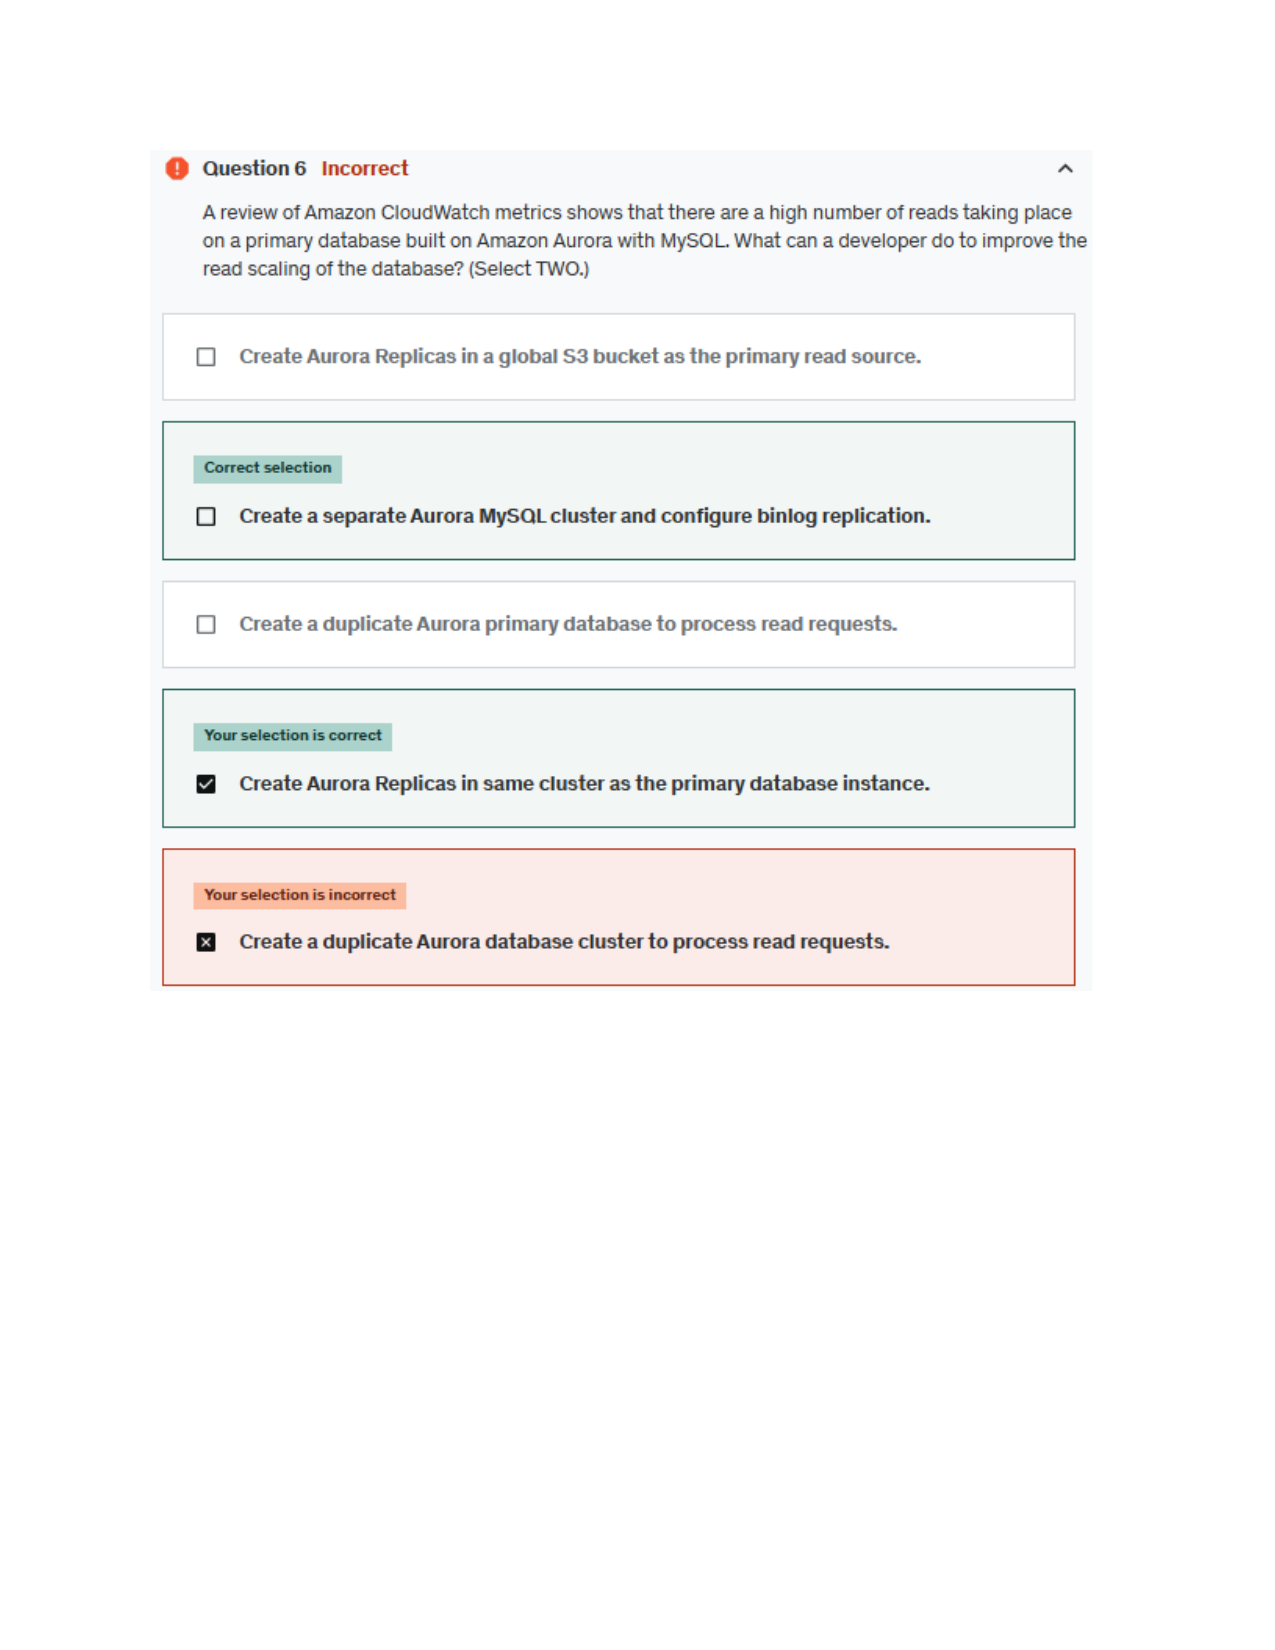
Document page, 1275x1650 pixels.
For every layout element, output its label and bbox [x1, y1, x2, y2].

picture [150, 150, 1093, 991]
